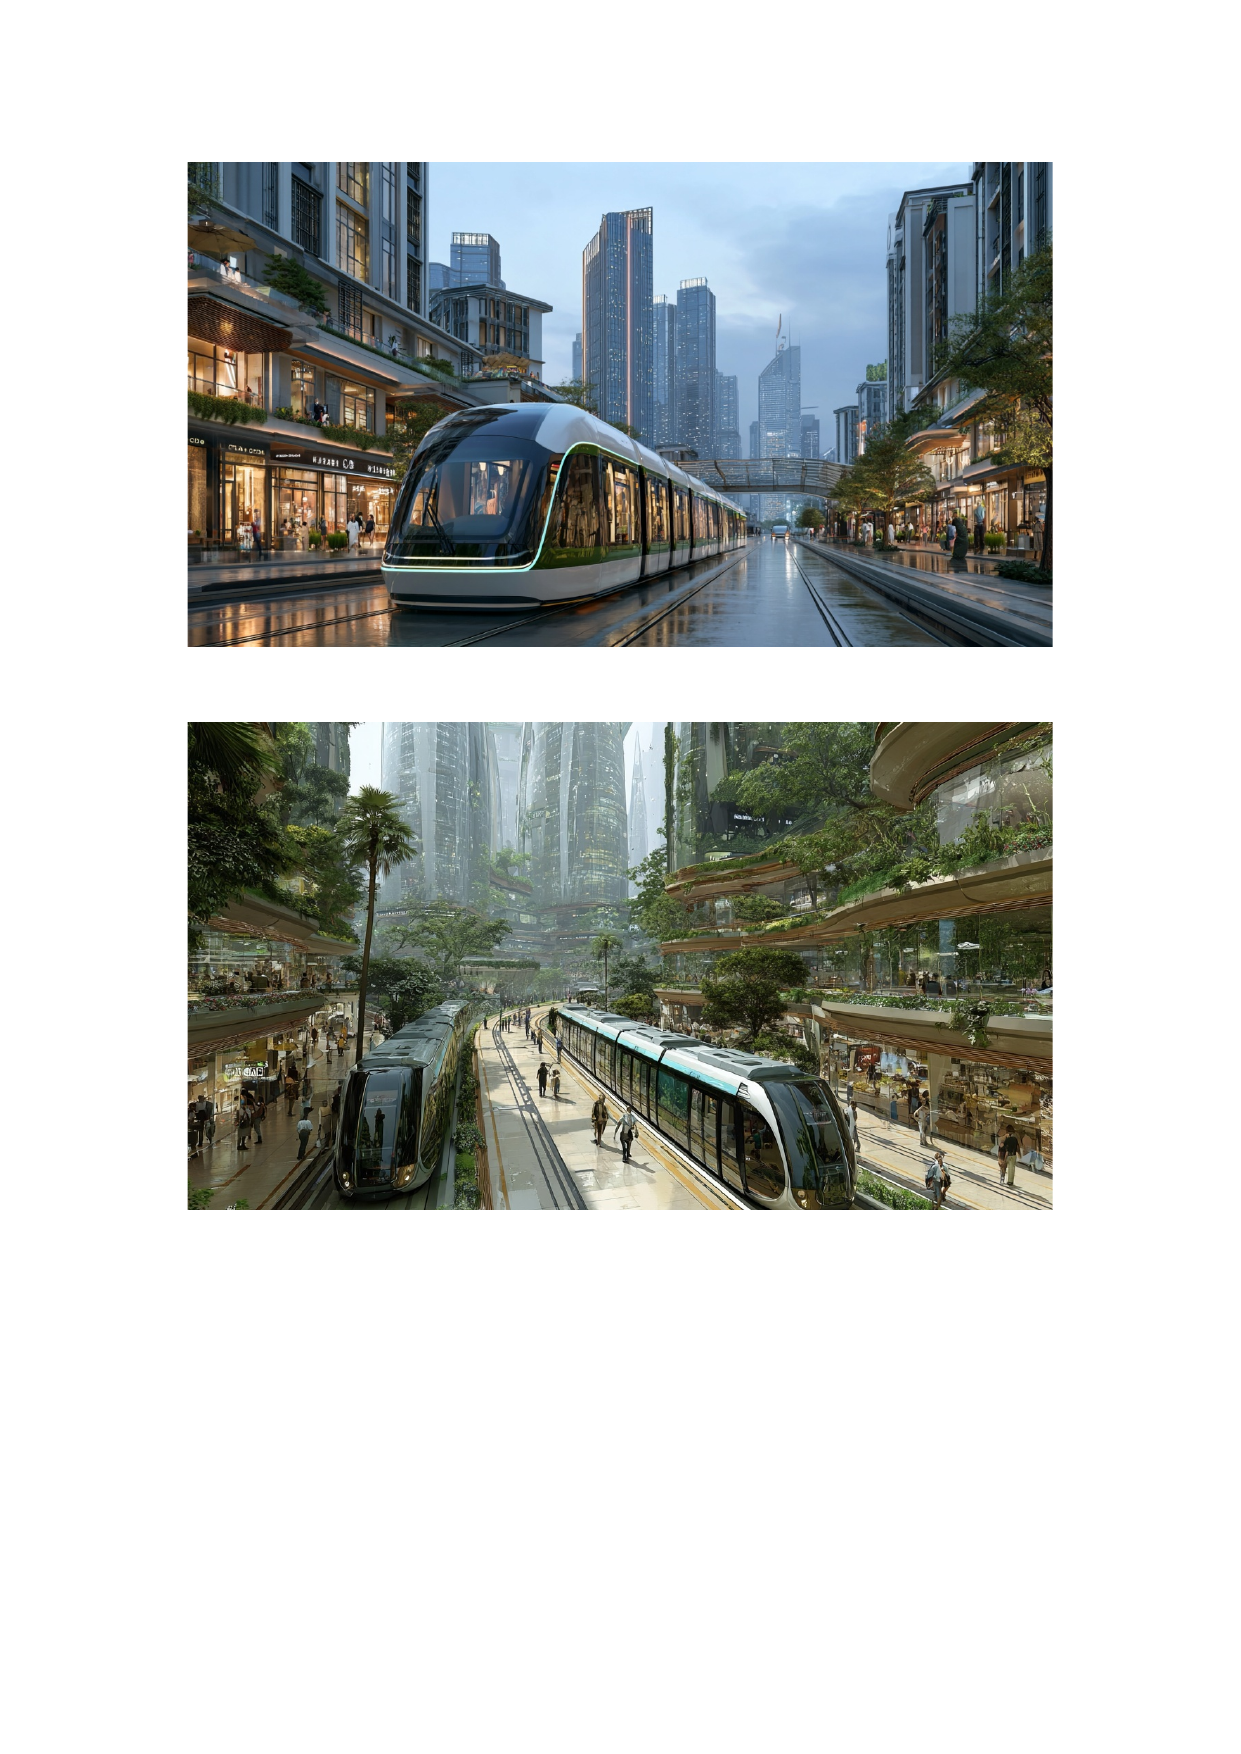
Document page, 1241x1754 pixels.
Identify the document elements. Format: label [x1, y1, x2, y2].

picture [187, 162, 1053, 647]
picture [187, 722, 1053, 1210]
